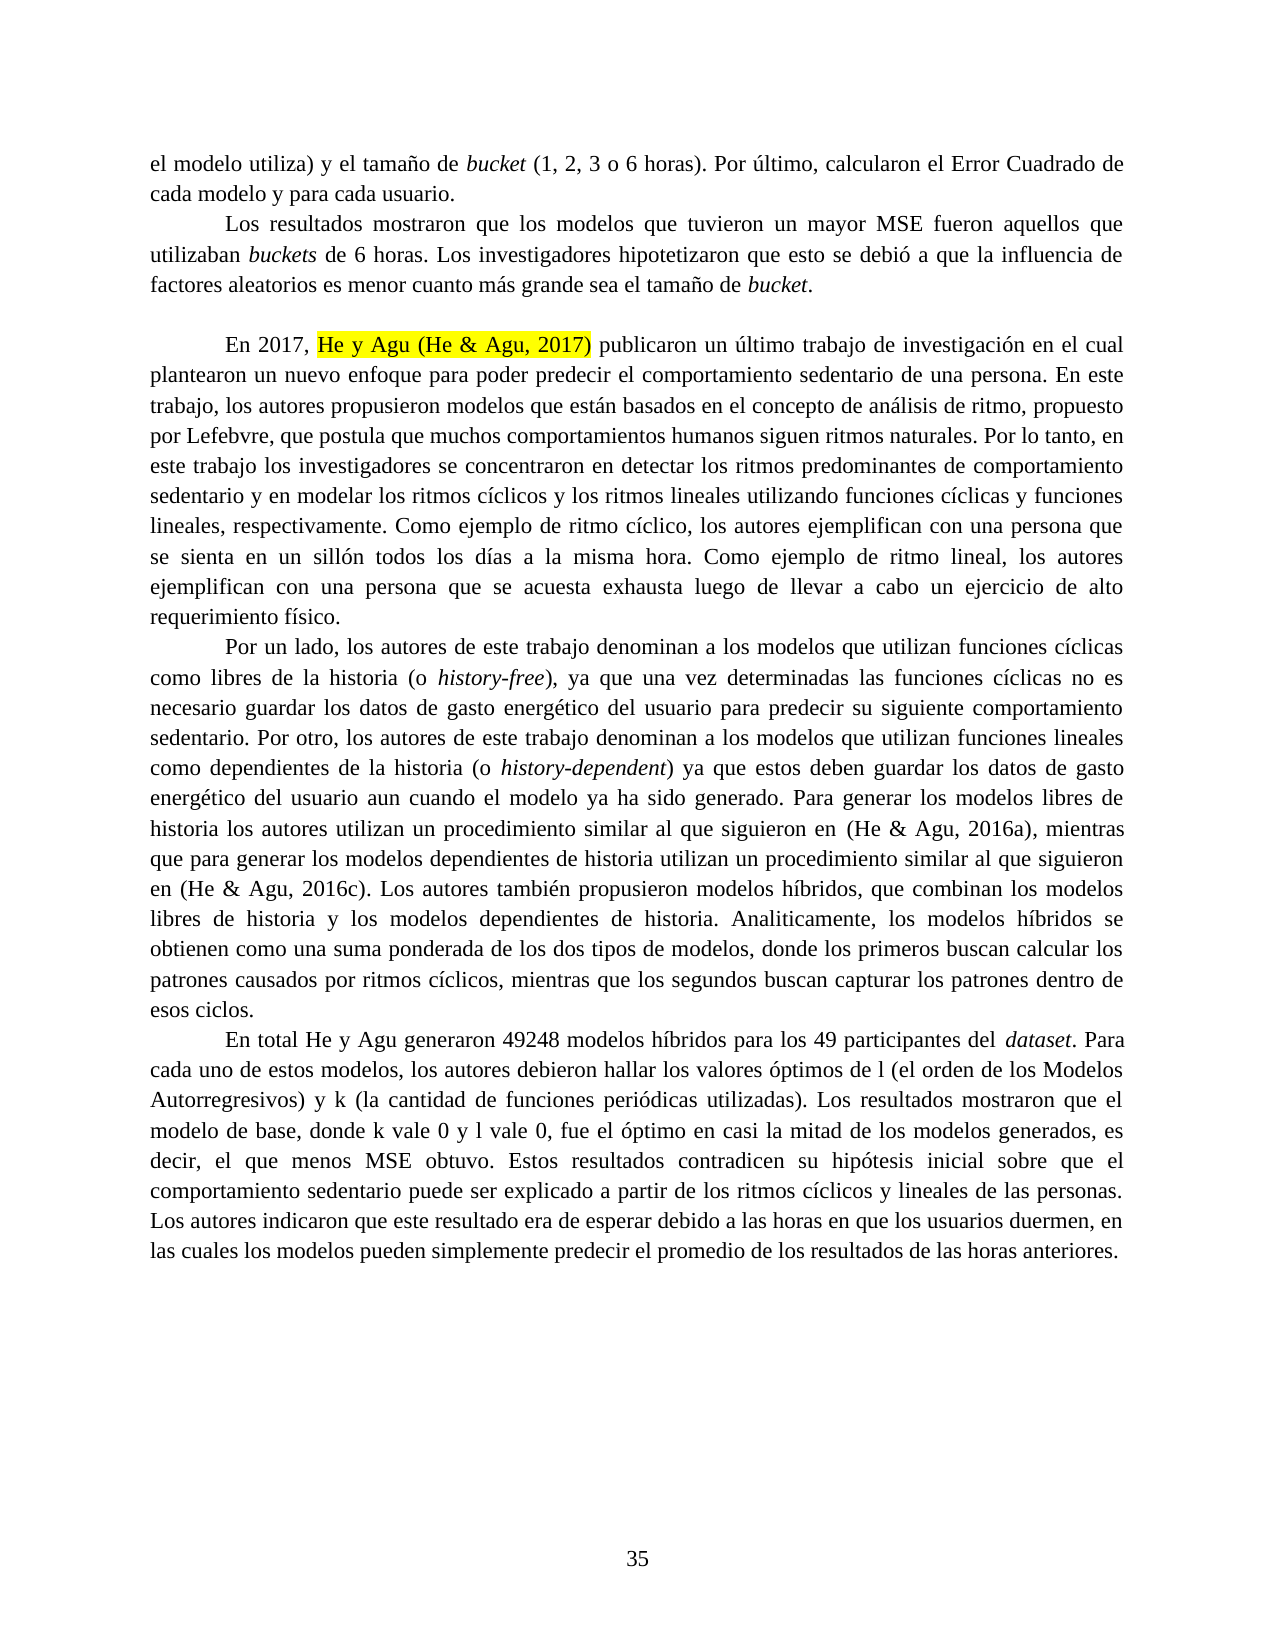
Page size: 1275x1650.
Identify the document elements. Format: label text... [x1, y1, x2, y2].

text Por un lado, los autores de este trabajo denominan a los modelos que utilizan funciones cíclicas como libres de la historia (o history-free), ya que una vez determinadas las funciones cíclicas no es necesario guardar los datos de gasto energético del usuario para predecir su siguiente comportamiento sedentario. Por otro, los autores de este trabajo denominan a los modelos que utilizan funciones lineales como dependientes de la historia (o history-dependent) ya que estos deben guardar los datos de gasto energético del usuario aun cuando el modelo ya ha sido generado. Para generar los modelos libres de historia los autores utilizan un procedimiento similar al que siguieron en (He & Agu, 2016a), mientras que para generar los modelos dependientes de historia utilizan un procedimiento similar al que siguieron en (He & Agu, 2016c). Los autores también propusieron modelos híbridos, que combinan los modelos libres de historia y los modelos dependientes de historia. Analiticamente, los modelos híbridos se obtienen como una suma ponderada de los dos tipos de modelos, donde los primeros buscan calcular los patrones causados por ritmos cíclicos, mientras que los segundos buscan capturar los patrones dentro de esos ciclos. [150, 633, 1125, 1022]
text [150, 150, 1125, 207]
text Los resultados mostraron que los modelos que tuvieron un mayor MSE fueron aquellos que utilizaban buckets de 6 horas. Los investigadores hipotetizaron que esto se debió a que la influencia de factores aleatorios es menor cuanto más grande sea el tamaño de bucket. [150, 210, 1125, 297]
text En 2017, He y Agu (He & Agu, 2017) publicaron un último trabajo de investigación en el cual plantearon un nuevo enfoque para poder predecir el comportamiento sedentario de una persona. En este trabajo, los autores propusieron modelos que están basados en el concepto de análisis de ritmo, propuesto por Lefebvre, que postula que muchos comportamientos humanos siguen ritmos naturales. Por lo tanto, en este trabajo los investigadores se concentraron en detectar los ritmos predominantes de comportamiento sedentario y en modelar los ritmos cíclicos y los ritmos lineales utilizando funciones cíclicas y funciones lineales, respectivamente. Como ejemplo de ritmo cíclico, los autores ejemplifican con una persona que se sienta en un sillón todos los días a la misma hora. Como ejemplo de ritmo lineal, los autores ejemplifican con una persona que se acuesta exhausta luego de llevar a cabo un ejercicio de alto requerimiento físico. [150, 331, 1125, 629]
text En total He y Agu generaron 49248 modelos híbridos para los 49 participantes del dataset. Para cada uno de estos modelos, los autores debieron hallar los valores óptimos de l (el orden de los Modelos Autorregresivos) y k (la cantidad de funciones periódicas utilizadas). Los resultados mostraron que el modelo de base, donde k vale 0 y l vale 0, fue el óptimo en casi la mitad de los modelos generados, es decir, el que menos MSE obtuvo. Estos resultados contradicen su hipótesis inicial sobre que el comportamiento sedentario puede ser explicado a partir de los ritmos cíclicos y lineales de las personas. Los autores indicaron que este resultado era de esperar debido a las horas en que los usuarios duermen, en las cuales los modelos pueden simplemente predecir el promedio de los resultados de las horas anteriores. [150, 1026, 1125, 1264]
